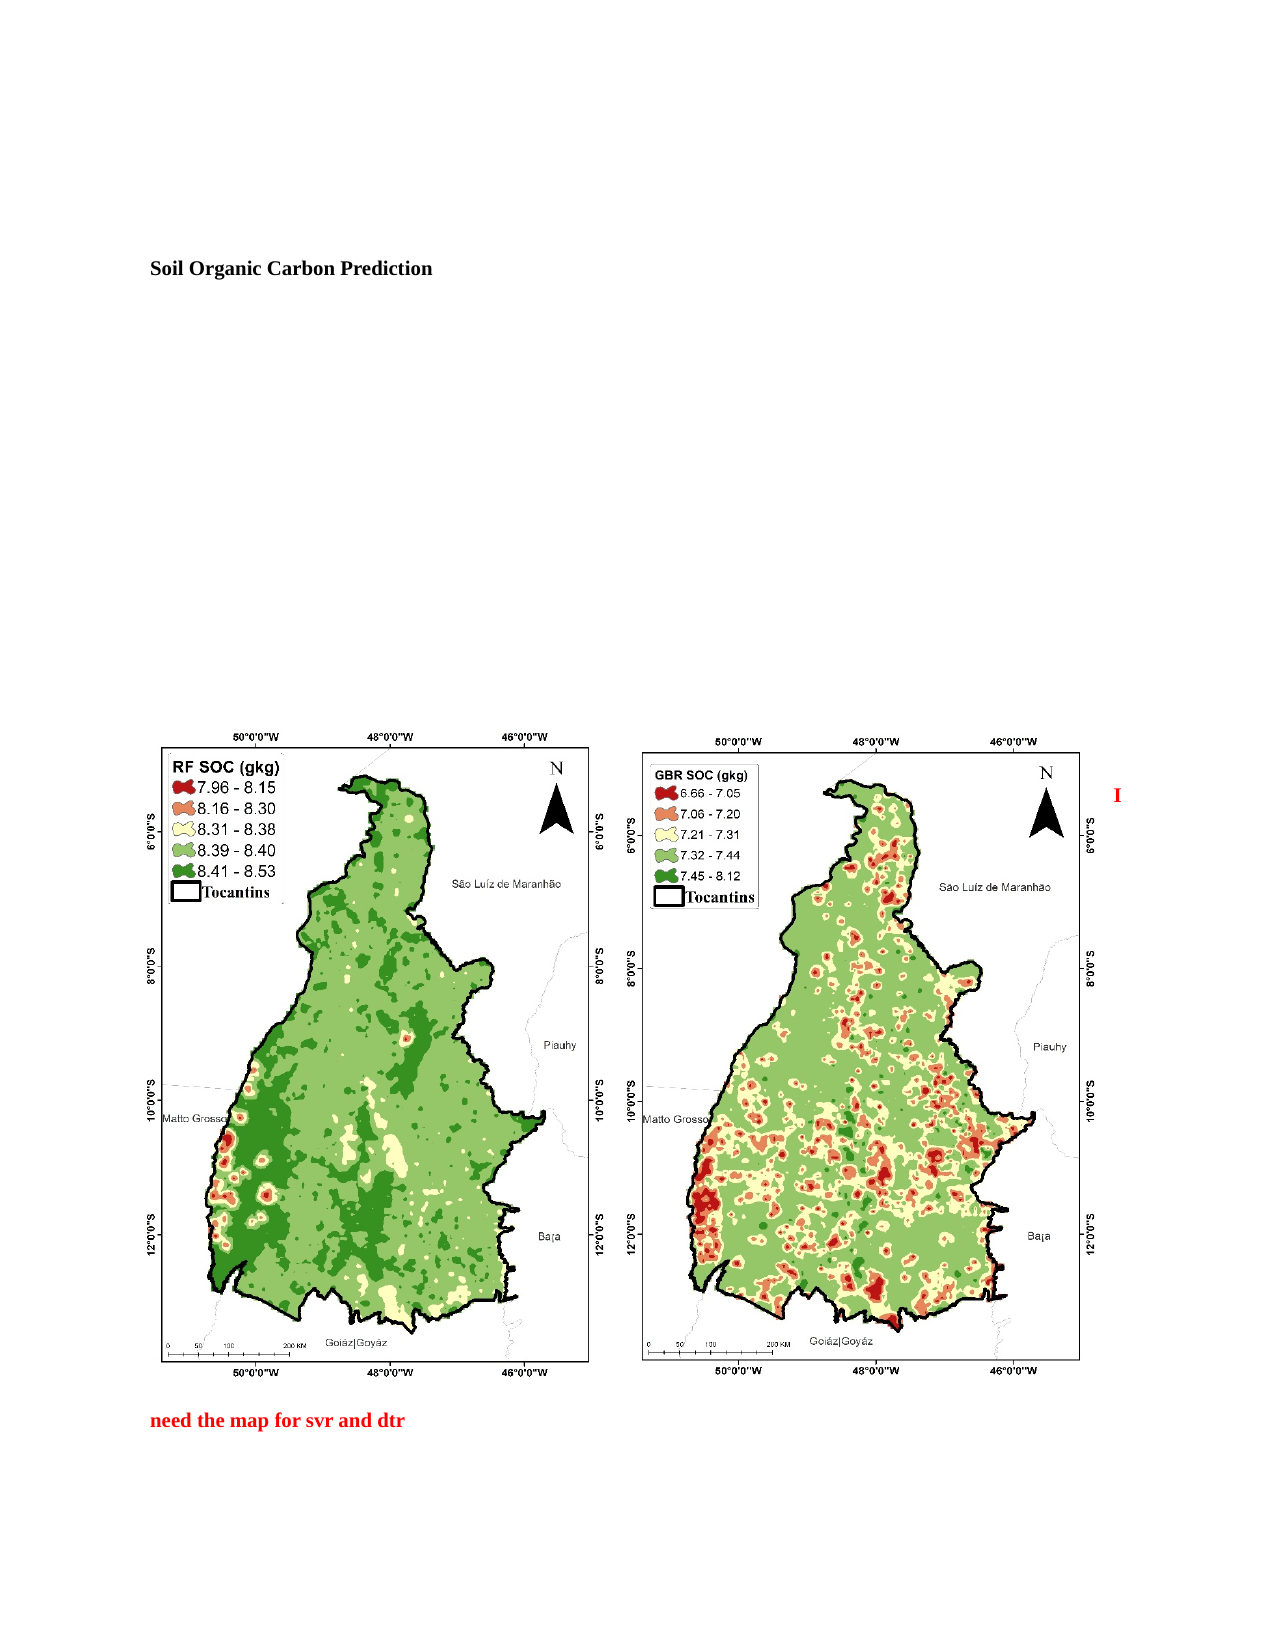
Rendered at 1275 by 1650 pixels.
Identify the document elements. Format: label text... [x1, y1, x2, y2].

picture [625, 734, 1095, 1376]
picture [145, 729, 604, 1378]
text Soil Organic Carbon Prediction [150, 255, 1125, 279]
